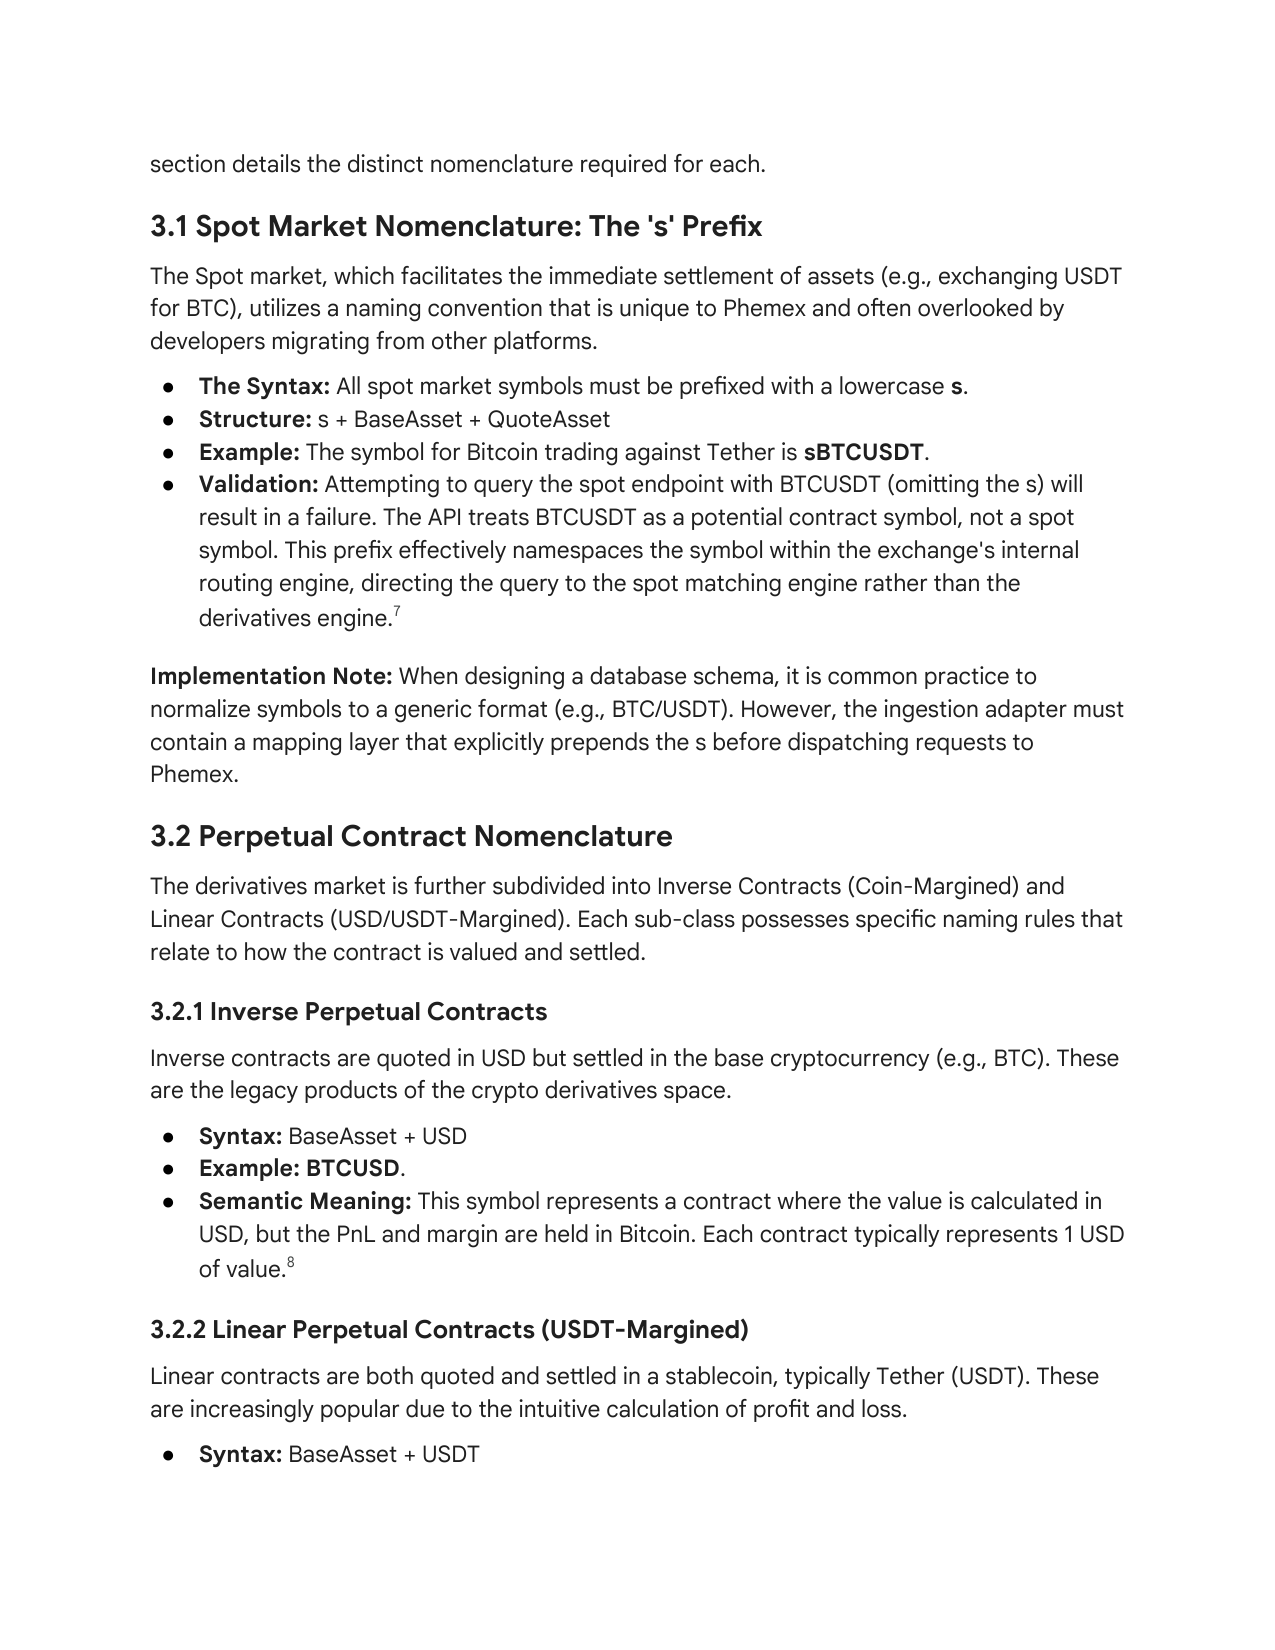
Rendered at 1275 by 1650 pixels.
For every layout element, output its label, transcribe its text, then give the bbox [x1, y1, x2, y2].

list Example: The symbol for Bitcoin trading against Tether is sBTCUSDT. [161, 438, 1125, 467]
list Syntax: BaseAsset + USD [161, 1122, 1125, 1151]
list The Syntax: All spot market symbols must be prefixed with a lowercase s. [161, 372, 1125, 401]
text Implementation Note: When designing a database schema, it is common practice to normalize symbols to a generic format (e.g., BTC/USDT). However, the ingestion adapter must contain a mapping layer that explicitly prepends the s before dispatching requests to Phemex. [150, 663, 1125, 789]
list Semantic Meaning: This symbol represents a contract where the value is calculated in USD, but the PnL and margin are held in Bitcoin. Each contract typically represents 1 USD of value.8 [161, 1187, 1125, 1284]
text The derivatives market is further subdivided into Inverse Contracts (Coin-Margined) and Linear Contracts (USD/USDT-Margined). Each sub-class possesses specific naming rules that relate to how the contract is valued and settled. [150, 873, 1125, 967]
subtitle 3.2 Perpetual Contract Nomenclature [150, 818, 1125, 855]
list Structure: s + BaseAsset + QuoteAsset [161, 405, 1125, 434]
list Validation: Attempting to query the spot endpoint with BTCUSDT (omitting the s) will result in a failure. The API treats BTCUSDT as a potential contract symbol, not a spot symbol. This prefix effectively namespaces the symbol within the exchange's internal routing engine, directing the query to the spot matching engine rather than the derivatives engine.7 [161, 471, 1125, 633]
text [150, 150, 1125, 179]
text Linear contracts are both quoted and settled in a stablecoin, typically Tether (USDT). These are increasingly popular due to the intuitive calculation of profit and loss. [150, 1362, 1125, 1423]
subtitle 3.1 Spot Market Nomenclature: The 's' Prefix [150, 208, 1125, 244]
subtitle 3.2.1 Inverse Perpetual Contracts [150, 996, 1125, 1027]
text Inverse contracts are quoted in USD but settled in the base cryptocurrency (e.g., BTC). These are the legacy products of the crypto derivatives space. [150, 1044, 1125, 1105]
list Syntax: BaseAsset + USDT [161, 1440, 1125, 1469]
subtitle 3.2.2 Linear Perpetual Contracts (USDT-Margined) [150, 1314, 1125, 1345]
text The Spot market, which facilitates the immediate settlement of assets (e.g., exchanging USDT for BTC), utilizes a naming convention that is unique to Phemex and often overlooked by developers migrating from other platforms. [150, 262, 1125, 356]
list Example: BTCUSD. [161, 1154, 1125, 1183]
